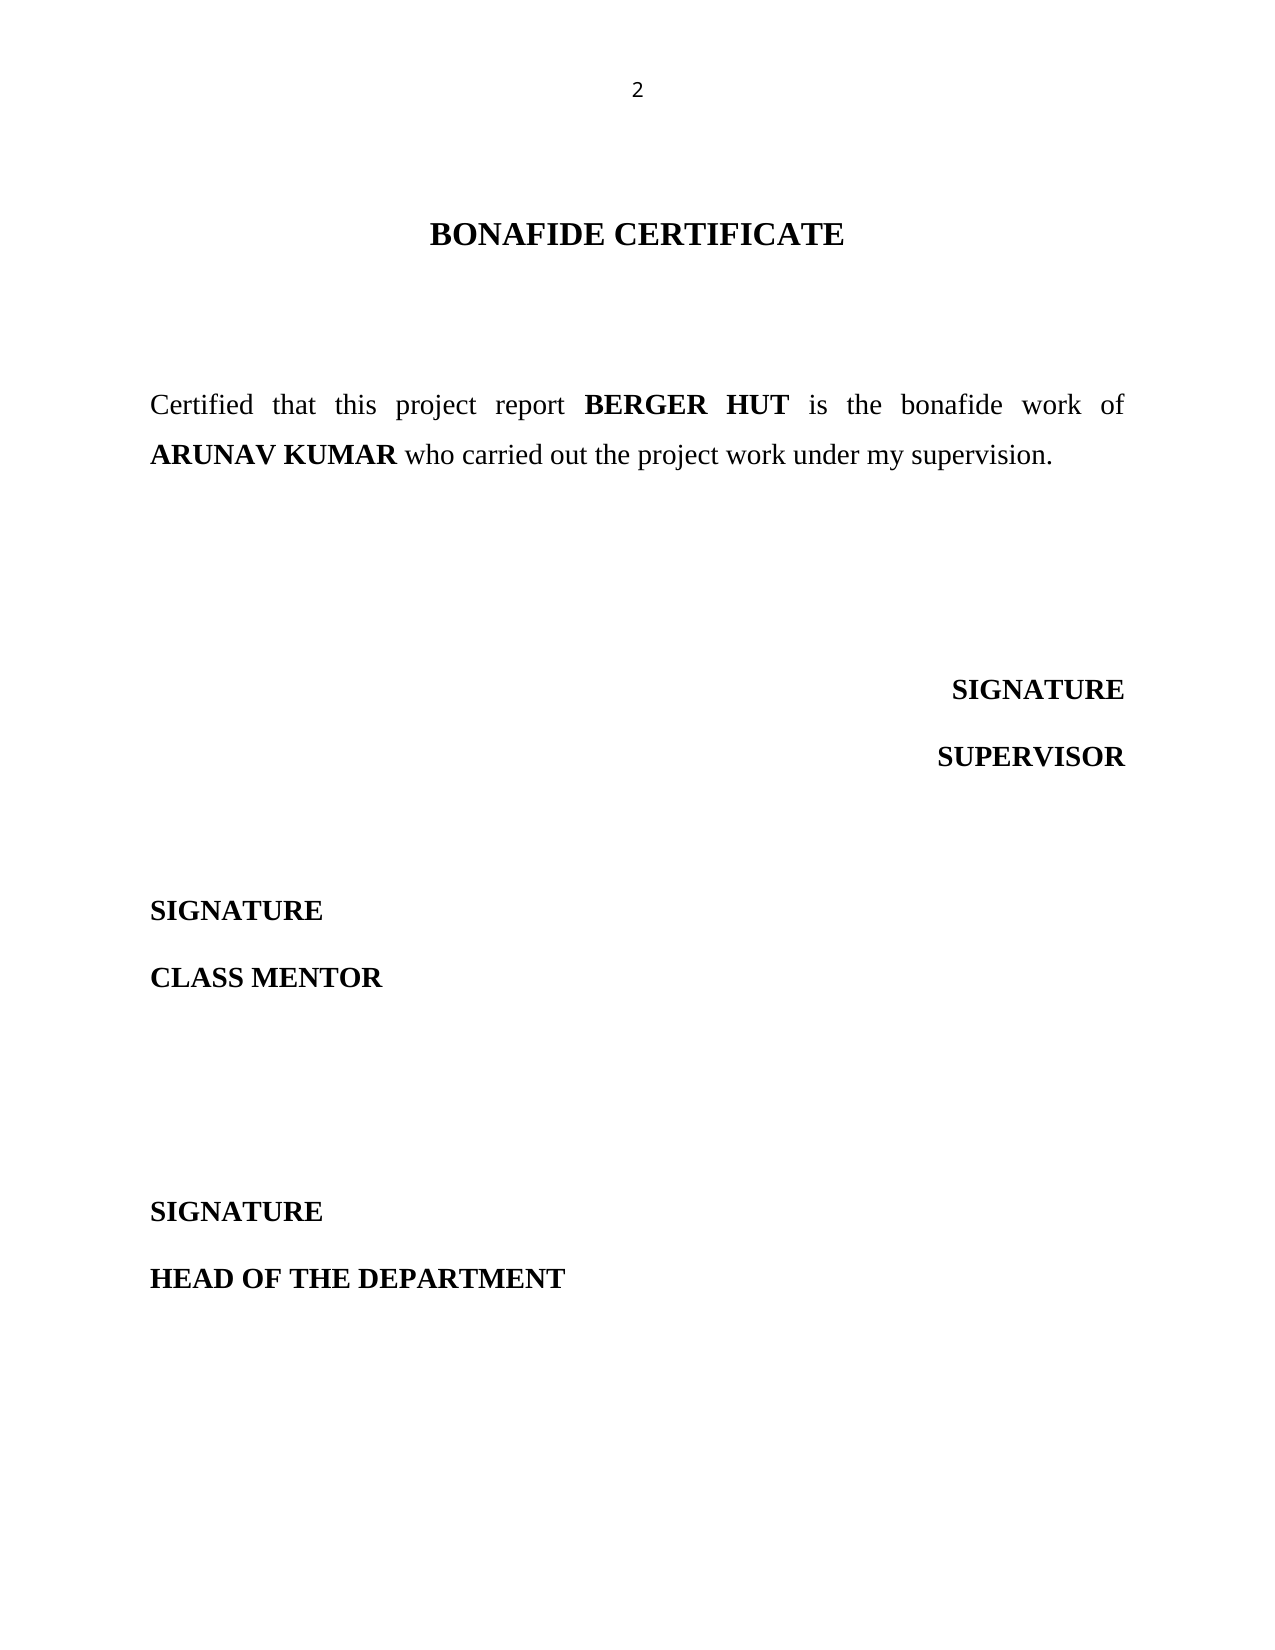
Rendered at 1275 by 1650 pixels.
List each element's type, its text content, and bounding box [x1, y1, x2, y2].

text SIGNATURE [150, 672, 1125, 706]
text BONAFIDE CERTIFICATE [150, 215, 1125, 253]
text SUPERVISOR [150, 739, 1125, 773]
text SIGNATURE [150, 893, 1125, 926]
text Certified that this project report BERGER HUT is the bonafide work of ARUNAV KUMAR who carried out the project work under my supervision. [150, 387, 1125, 471]
text HEAD OF THE DEPARTMENT [150, 1262, 1125, 1295]
text SIGNATURE [150, 1194, 1125, 1228]
text CLASS MENTOR [150, 960, 1125, 993]
